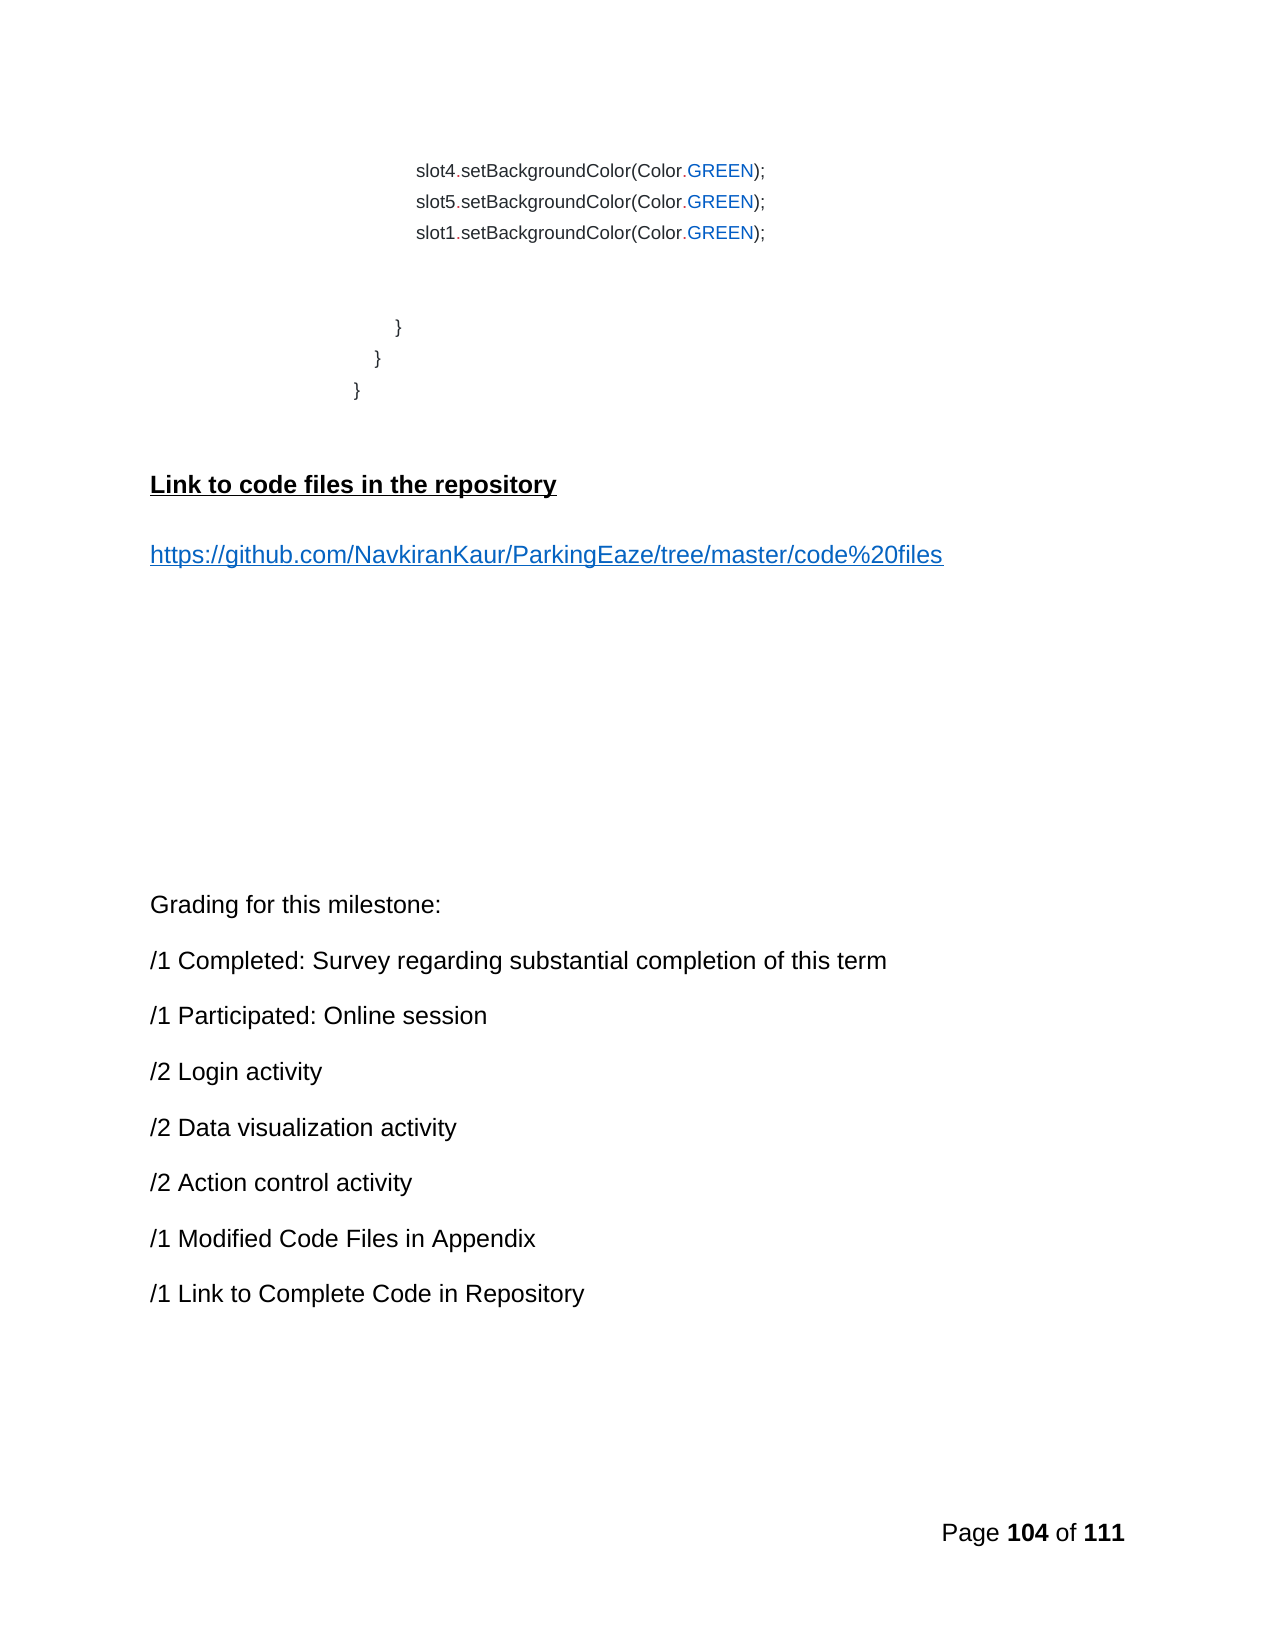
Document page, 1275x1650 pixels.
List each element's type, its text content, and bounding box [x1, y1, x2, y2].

text Grading for this milestone: [150, 890, 1125, 919]
text /2 Login activity [150, 1057, 1125, 1086]
text /1 Link to Complete Code in Repository [150, 1279, 1125, 1308]
text /1 Completed: Survey regarding substantial completion of this term [150, 946, 1125, 974]
text /1 Modified Code Files in Appendix [150, 1224, 1125, 1252]
text /2 Data visualization activity [150, 1112, 1125, 1141]
text /1 Participated: Online session [150, 1001, 1125, 1030]
text /2 Action control activity [150, 1168, 1125, 1197]
